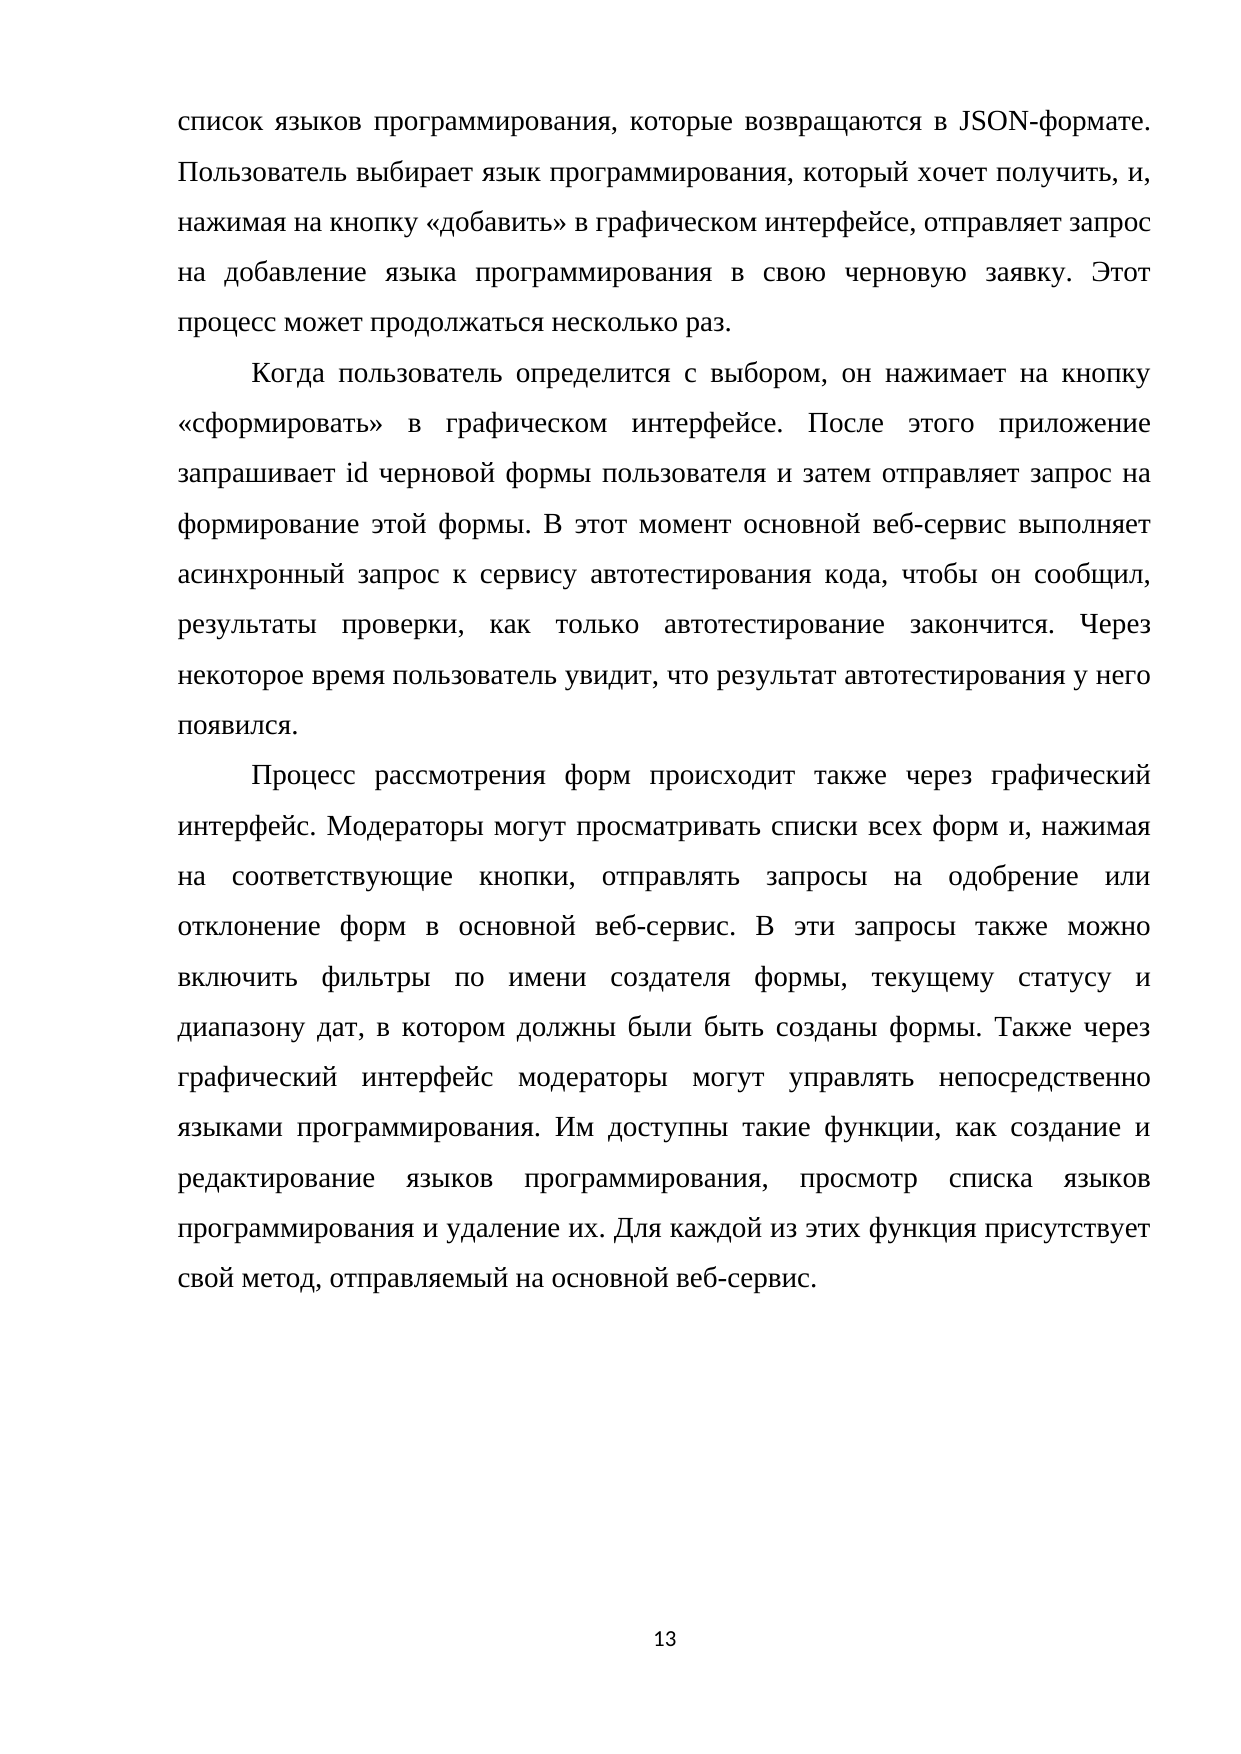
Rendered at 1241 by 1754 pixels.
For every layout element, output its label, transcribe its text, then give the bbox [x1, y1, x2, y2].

text Когда пользователь определится с выбором, он нажимает на кнопку «сформировать» в графическом интерфейсе. После этого приложение запрашивает id черновой формы пользователя и затем отправляет запрос на формирование этой формы. В этот момент основной веб-сервис выполняет асинхронный запрос к сервису автотестирования кода, чтобы он сообщил, результаты проверки, как только автотестирование закончится. Через некоторое время пользователь увидит, что результат автотестирования у него появился. [177, 355, 1152, 741]
text Процесс рассмотрения форм происходит также через графический интерфейс. Модераторы могут просматривать списки всех форм и, нажимая на соответствующие кнопки, отправлять запросы на одобрение или отклонение форм в основной веб-сервис. В эти запросы также можно включить фильтры по имени создателя формы, текущему статусу и диапазону дат, в котором должны были быть созданы формы. Также через графический интерфейс модераторы могут управлять непосредственно языками программирования. Им доступны такие функции, как создание и редактирование языков программирования, просмотр списка языков программирования и удаление их. Для каждой из этих функция присутствует свой метод, отправляемый на основной веб-сервис. [177, 757, 1152, 1294]
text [177, 103, 1152, 338]
